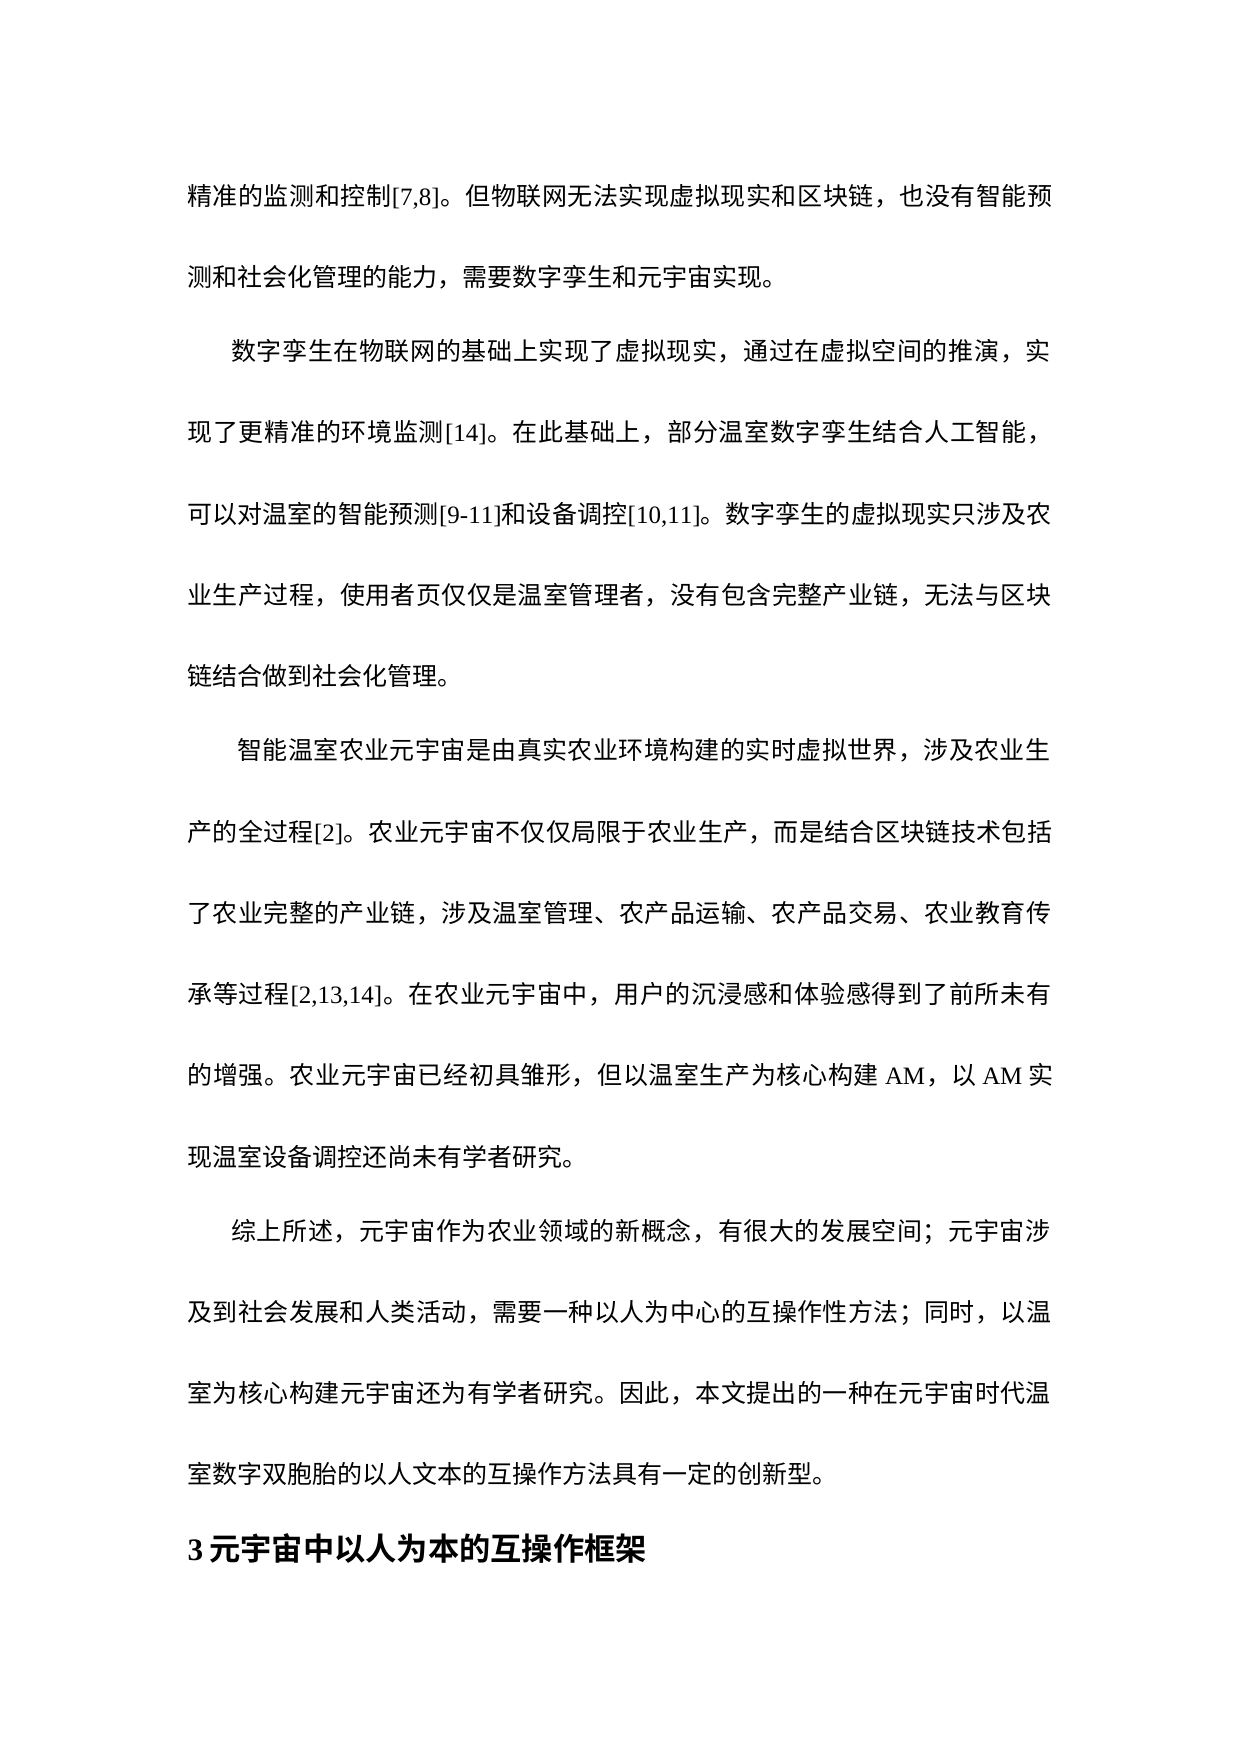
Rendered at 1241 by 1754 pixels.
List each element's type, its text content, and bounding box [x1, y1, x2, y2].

text 智能温室农业元宇宙是由真实农业环境构建的实时虚拟世界，涉及农业生产的全过程[2]。农业元宇宙不仅仅局限于农业生产，而是结合区块链技术包括了农业完整的产业链，涉及温室管理、农产品运输、农产品交易、农业教育传承等过程[2,13,14]。在农业元宇宙中，用户的沉浸感和体验感得到了前所未有的增强。农业元宇宙已经初具雏形，但以温室生产为核心构建AM，以AM实现温室设备调控还尚未有学者研究。 [187, 716, 1053, 1188]
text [187, 162, 1053, 308]
text 综上所述，元宇宙作为农业领域的新概念，有很大的发展空间；元宇宙涉及到社会发展和人类活动，需要一种以人为中心的互操作性方法；同时，以温室为核心构建元宇宙还为有学者研究。因此，本文提出的一种在元宇宙时代温室数字双胞胎的以人文本的互操作方法具有一定的创新型。 [187, 1197, 1053, 1505]
text 3元宇宙中以人为本的互操作框架 [187, 1514, 1053, 1579]
text 数字孪生在物联网的基础上实现了虚拟现实，通过在虚拟空间的推演，实现了更精准的环境监测[14]。在此基础上，部分温室数字孪生结合人工智能，可以对温室的智能预测[9-11]和设备调控[10,11]。数字孪生的虚拟现实只涉及农业生产过程，使用者页仅仅是温室管理者，没有包含完整产业链，无法与区块链结合做到社会化管理。 [187, 317, 1053, 707]
